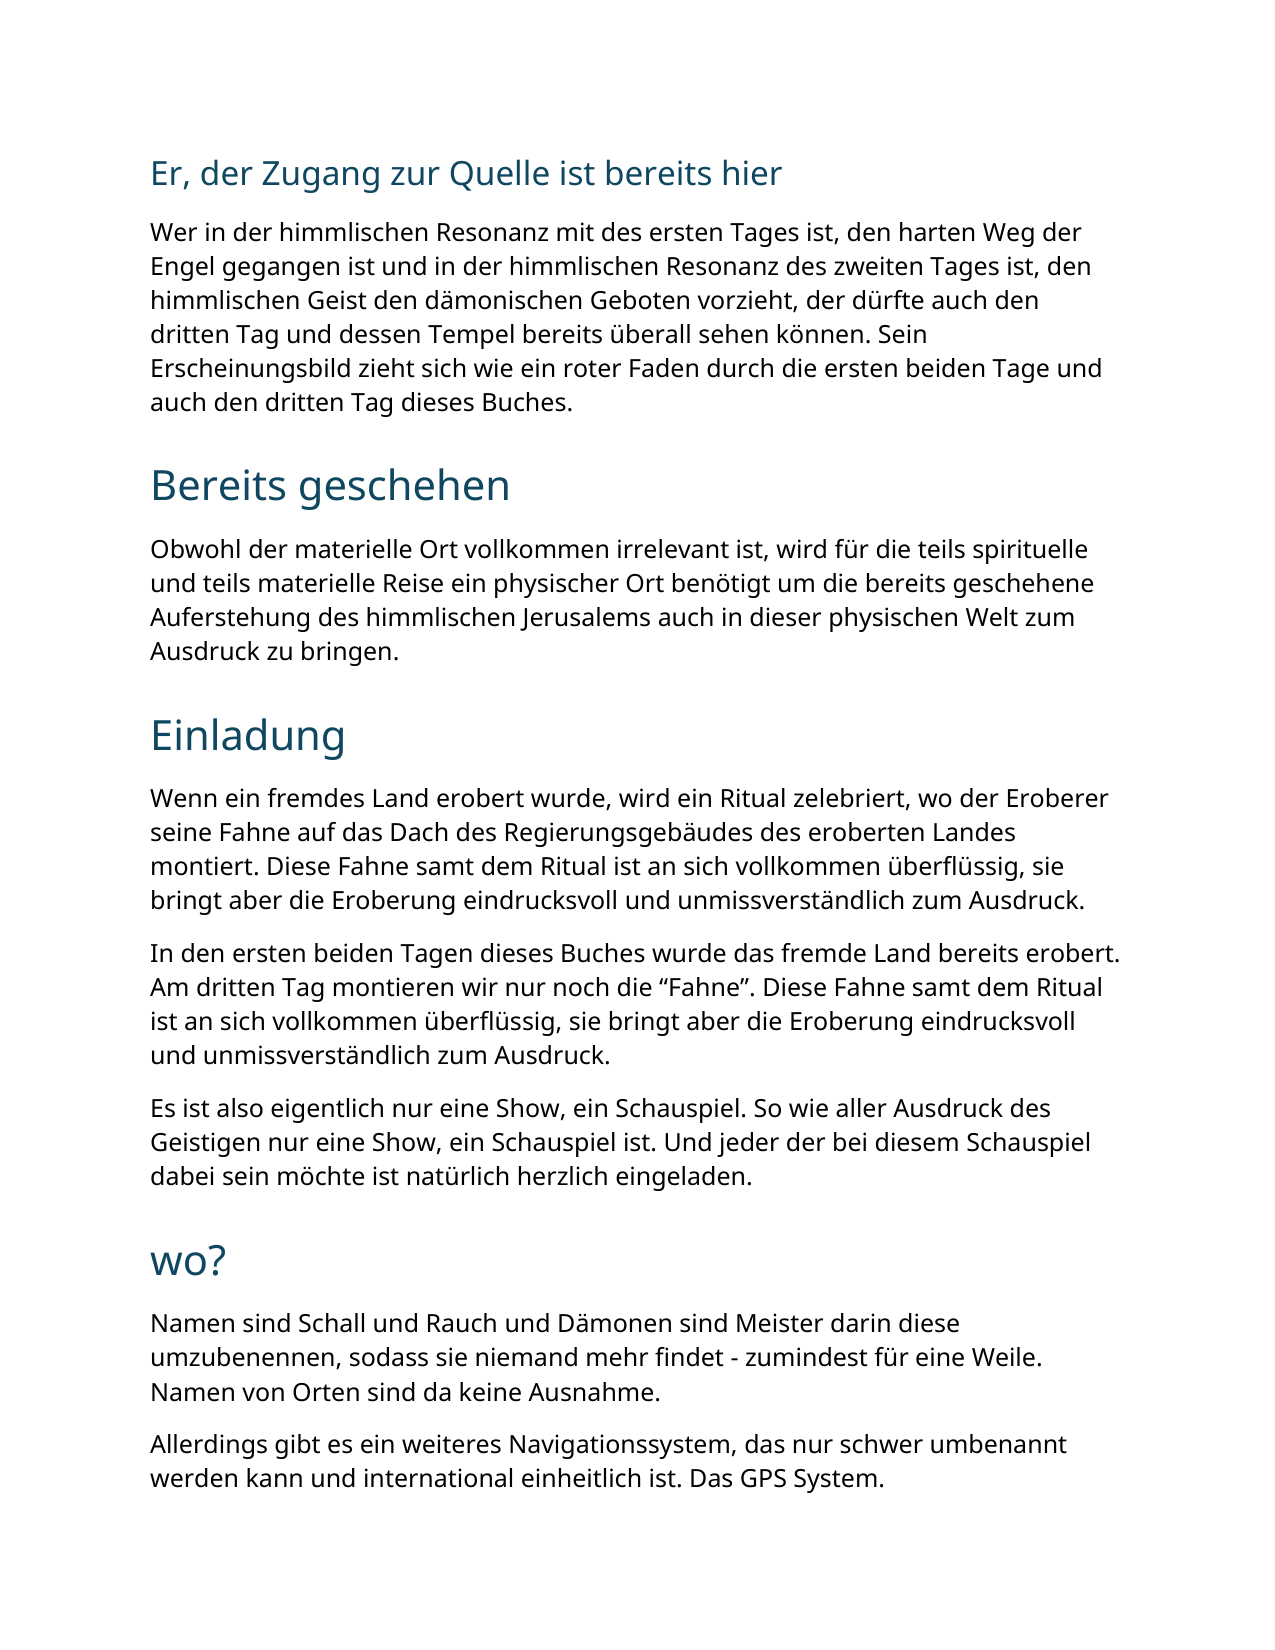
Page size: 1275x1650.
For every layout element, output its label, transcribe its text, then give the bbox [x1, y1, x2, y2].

text In den ersten beiden Tagen dieses Buches wurde das fremde Land bereits erobert. Am dritten Tag montieren wir nur noch die “Fahne”. Diese Fahne samt dem Ritual ist an sich vollkommen überflüssig, sie bringt aber die Eroberung eindrucksvoll und unmissverständlich zum Ausdruck. [150, 936, 1125, 1072]
subtitle wo? [150, 1231, 1125, 1287]
text Allerdings gibt es ein weiteres Navigationssystem, das nur schwer umbenannt werden kann und international einheitlich ist. Das GPS System. [150, 1427, 1125, 1495]
text Wenn ein fremdes Land erobert wurde, wird ein Ritual zelebriert, wo der Eroberer seine Fahne auf das Dach des Regierungsgebäudes des eroberten Landes montiert. Diese Fahne samt dem Ritual ist an sich vollkommen überflüssig, sie bringt aber die Eroberung eindrucksvoll und unmissverständlich zum Ausdruck. [150, 781, 1125, 917]
subtitle Er, der Zugang zur Quelle ist bereits hier [150, 150, 1125, 195]
text Namen sind Schall und Rauch und Dämonen sind Meister darin diese umzubenennen, sodass sie niemand mehr findet - zumindest für eine Weile. Namen von Orten sind da keine Ausnahme. [150, 1306, 1125, 1408]
text Obwohl der materielle Ort vollkommen irrelevant ist, wird für die teils spirituelle und teils materielle Reise ein physischer Ort benötigt um die bereits geschehene Auferstehung des himmlischen Jerusalems auch in dieser physischen Welt zum Ausdruck zu bringen. [150, 532, 1125, 668]
text Wer in der himmlischen Resonanz mit des ersten Tages ist, den harten Weg der Engel gegangen ist und in der himmlischen Resonanz des zweiten Tages ist, den himmlischen Geist den dämonischen Geboten vorzieht, der dürfte auch den dritten Tag und dessen Tempel bereits überall sehen können. Sein Erscheinungsbild zieht sich wie ein roter Faden durch die ersten beiden Tage und auch den dritten Tag dieses Buches. [150, 214, 1125, 418]
text Es ist also eigentlich nur eine Show, ein Schauspiel. So wie aller Ausdruck des Geistigen nur eine Show, ein Schauspiel ist. Und jeder der bei diesem Schauspiel dabei sein möchte ist natürlich herzlich eingeladen. [150, 1091, 1125, 1193]
subtitle Bereits geschehen [150, 456, 1125, 513]
subtitle Einladung [150, 705, 1125, 762]
